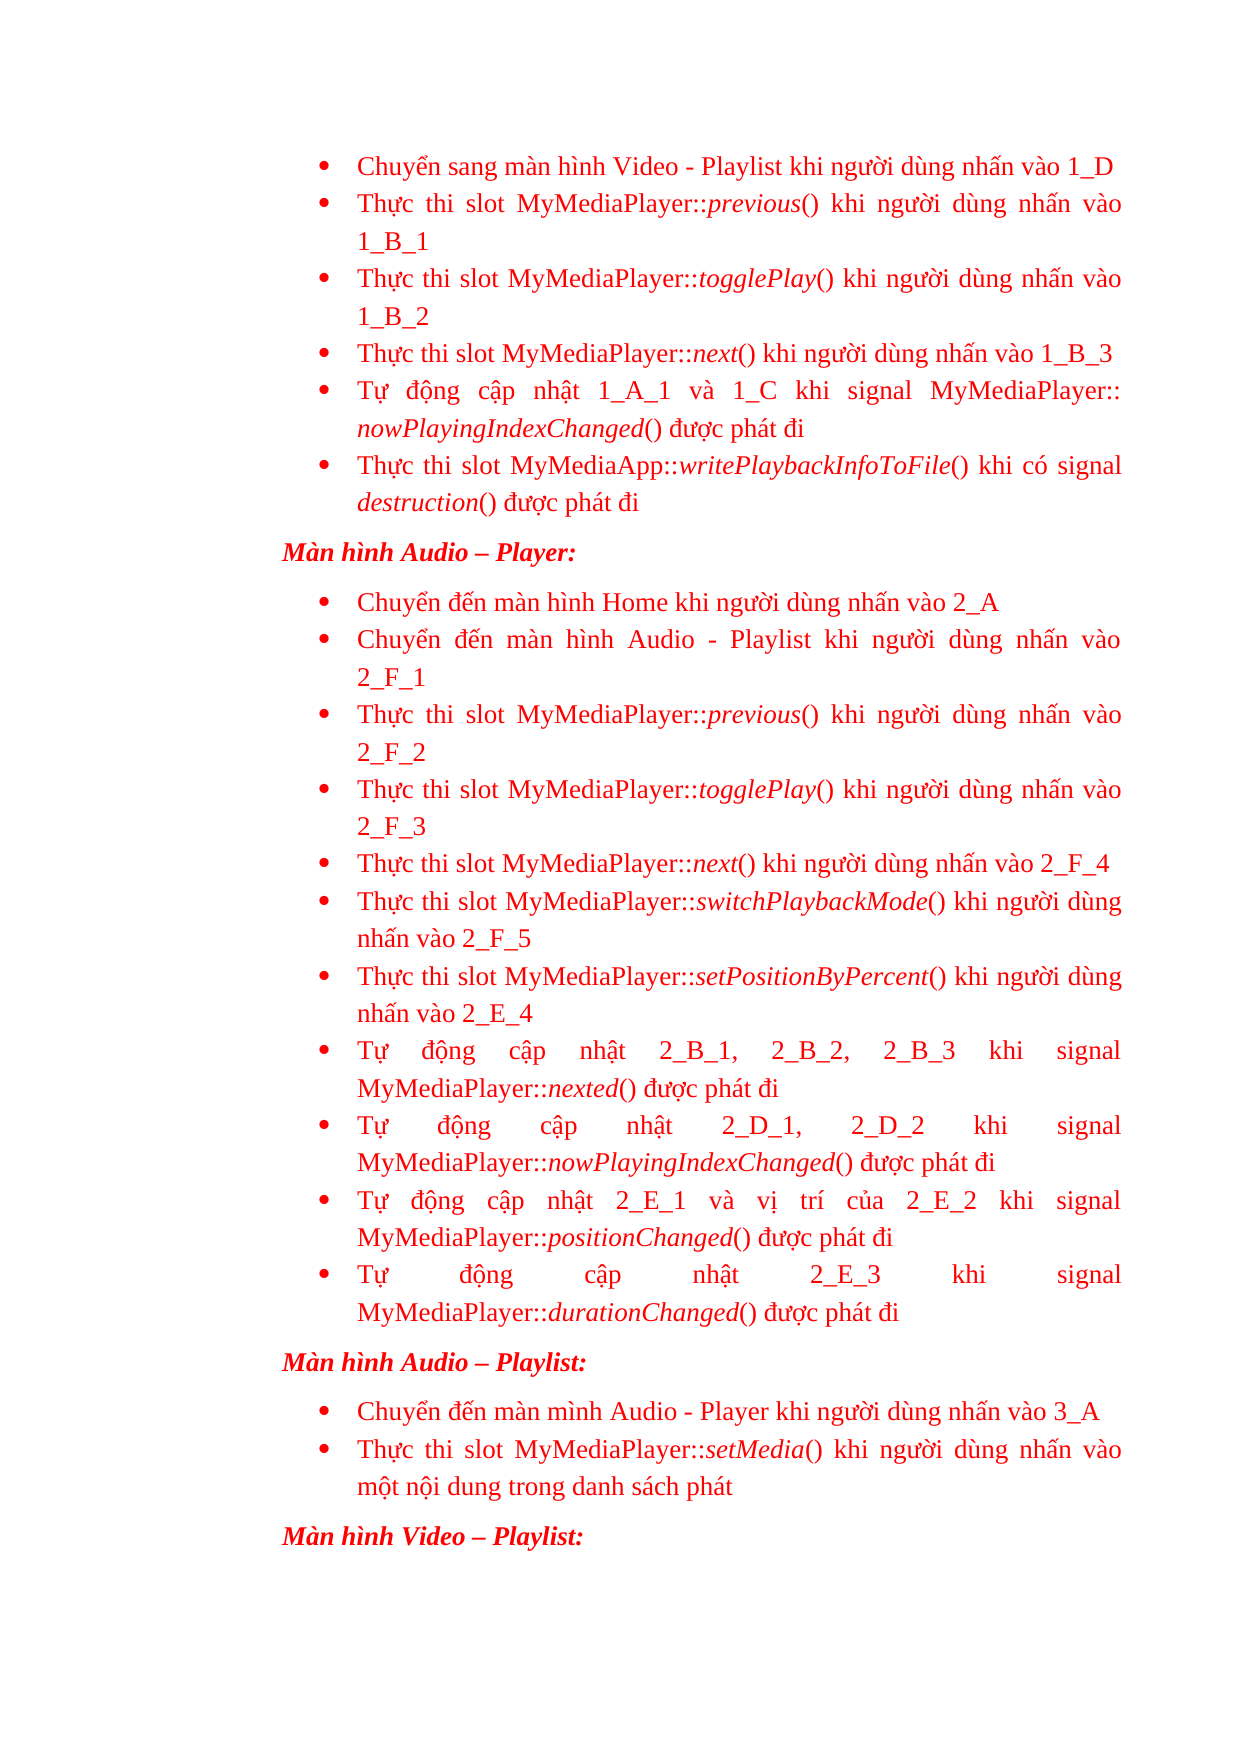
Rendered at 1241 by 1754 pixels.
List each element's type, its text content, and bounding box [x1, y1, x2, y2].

list Chuyển đến màn mình Audio - Player khi người dùng nhấn vào 3_A [319, 1396, 1122, 1427]
list Chuyển sang màn hình Video - Playlist khi người dùng nhấn vào 1_D [319, 150, 1122, 181]
text Màn hình Video – Playlist: [207, 1520, 1122, 1551]
list Thực thi slot MyMediaApp::writePlaybackInfoToFile() khi có signal destruction() được phát đi [319, 449, 1122, 518]
list Tự động cập nhật 2_E_3 khi signal MyMediaPlayer::durationChanged() được phát đi [319, 1258, 1122, 1327]
list Thực thi slot MyMediaPlayer::togglePlay() khi người dùng nhấn vào 1_B_2 [319, 262, 1122, 331]
text Màn hình Audio – Player: [207, 536, 1122, 567]
list Tự động cập nhật 1_A_1 và 1_C khi signal MyMediaPlayer:: nowPlayingIndexChanged() được phát đi [319, 374, 1122, 443]
list Thực thi slot MyMediaPlayer::previous() khi người dùng nhấn vào 2_F_2 [319, 698, 1122, 767]
list Thực thi slot MyMediaPlayer::switchPlaybackMode() khi người dùng nhấn vào 2_F_5 [319, 885, 1122, 954]
text Màn hình Audio – Playlist: [207, 1346, 1122, 1377]
list Thực thi slot MyMediaPlayer::setPositionByPercent() khi người dùng nhấn vào 2_E_4 [319, 960, 1122, 1028]
list Tự động cập nhật 2_D_1, 2_D_2 khi signal MyMediaPlayer::nowPlayingIndexChanged() được phát đi [319, 1109, 1122, 1178]
list Tự động cập nhật 2_E_1 và vị trí của 2_E_2 khi signal MyMediaPlayer::positionChanged() được phát đi [319, 1184, 1122, 1252]
list Thực thi slot MyMediaPlayer::previous() khi người dùng nhấn vào 1_B_1 [319, 187, 1122, 256]
list Chuyển đến màn hình Home khi người dùng nhấn vào 2_A [319, 586, 1122, 617]
list Chuyển đến màn hình Audio - Playlist khi người dùng nhấn vào 2_F_1 [319, 623, 1122, 692]
list Thực thi slot MyMediaPlayer::setMedia() khi người dùng nhấn vào một nội dung trong danh sách phát [319, 1433, 1122, 1502]
list Tự động cập nhật 2_B_1, 2_B_2, 2_B_3 khi signal MyMediaPlayer::nexted() được phát đi [319, 1034, 1122, 1103]
list Thực thi slot MyMediaPlayer::next() khi người dùng nhấn vào 1_B_3 [319, 337, 1122, 368]
list Thực thi slot MyMediaPlayer::next() khi người dùng nhấn vào 2_F_4 [319, 848, 1122, 879]
list Thực thi slot MyMediaPlayer::togglePlay() khi người dùng nhấn vào 2_F_3 [319, 773, 1122, 841]
